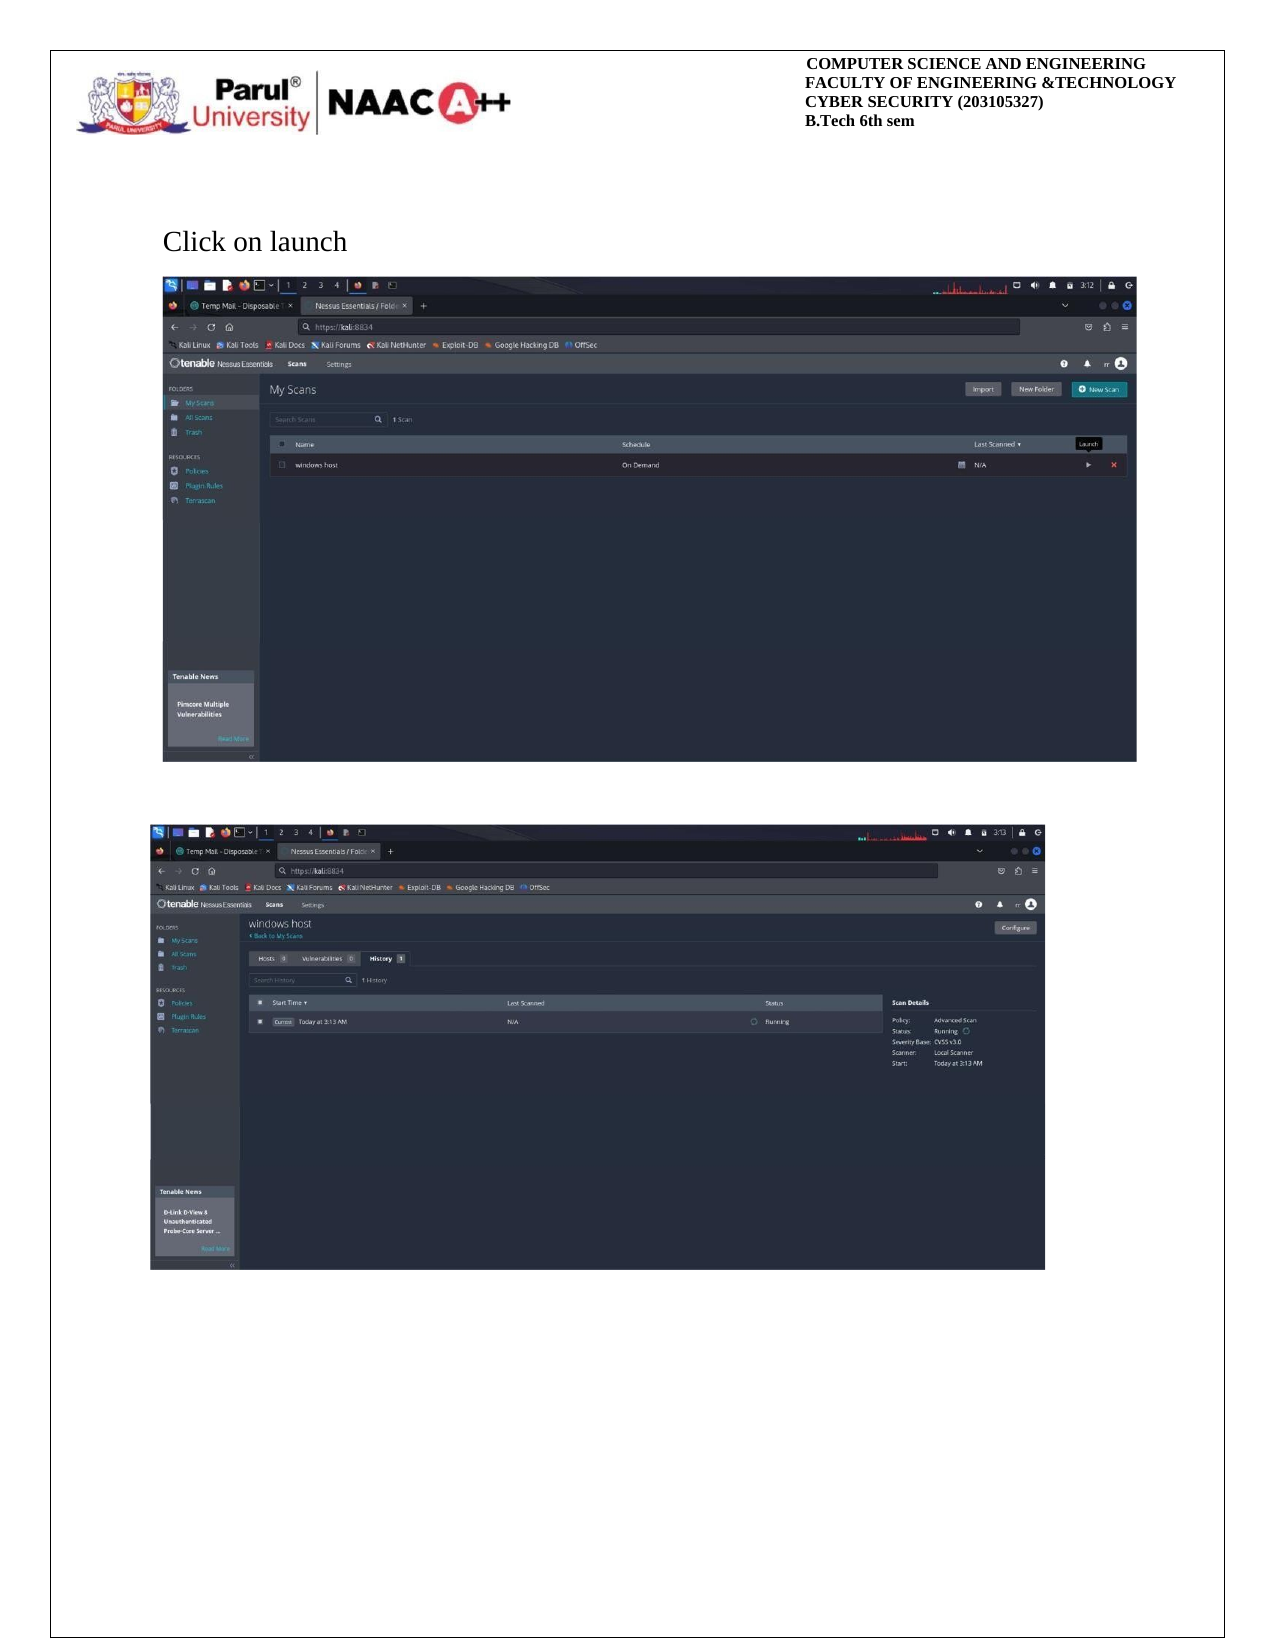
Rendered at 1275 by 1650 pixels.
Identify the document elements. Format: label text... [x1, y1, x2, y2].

picture [162, 276, 1137, 762]
text Click on launch [163, 224, 1156, 257]
picture [150, 824, 1046, 1270]
picture [76, 70, 511, 135]
